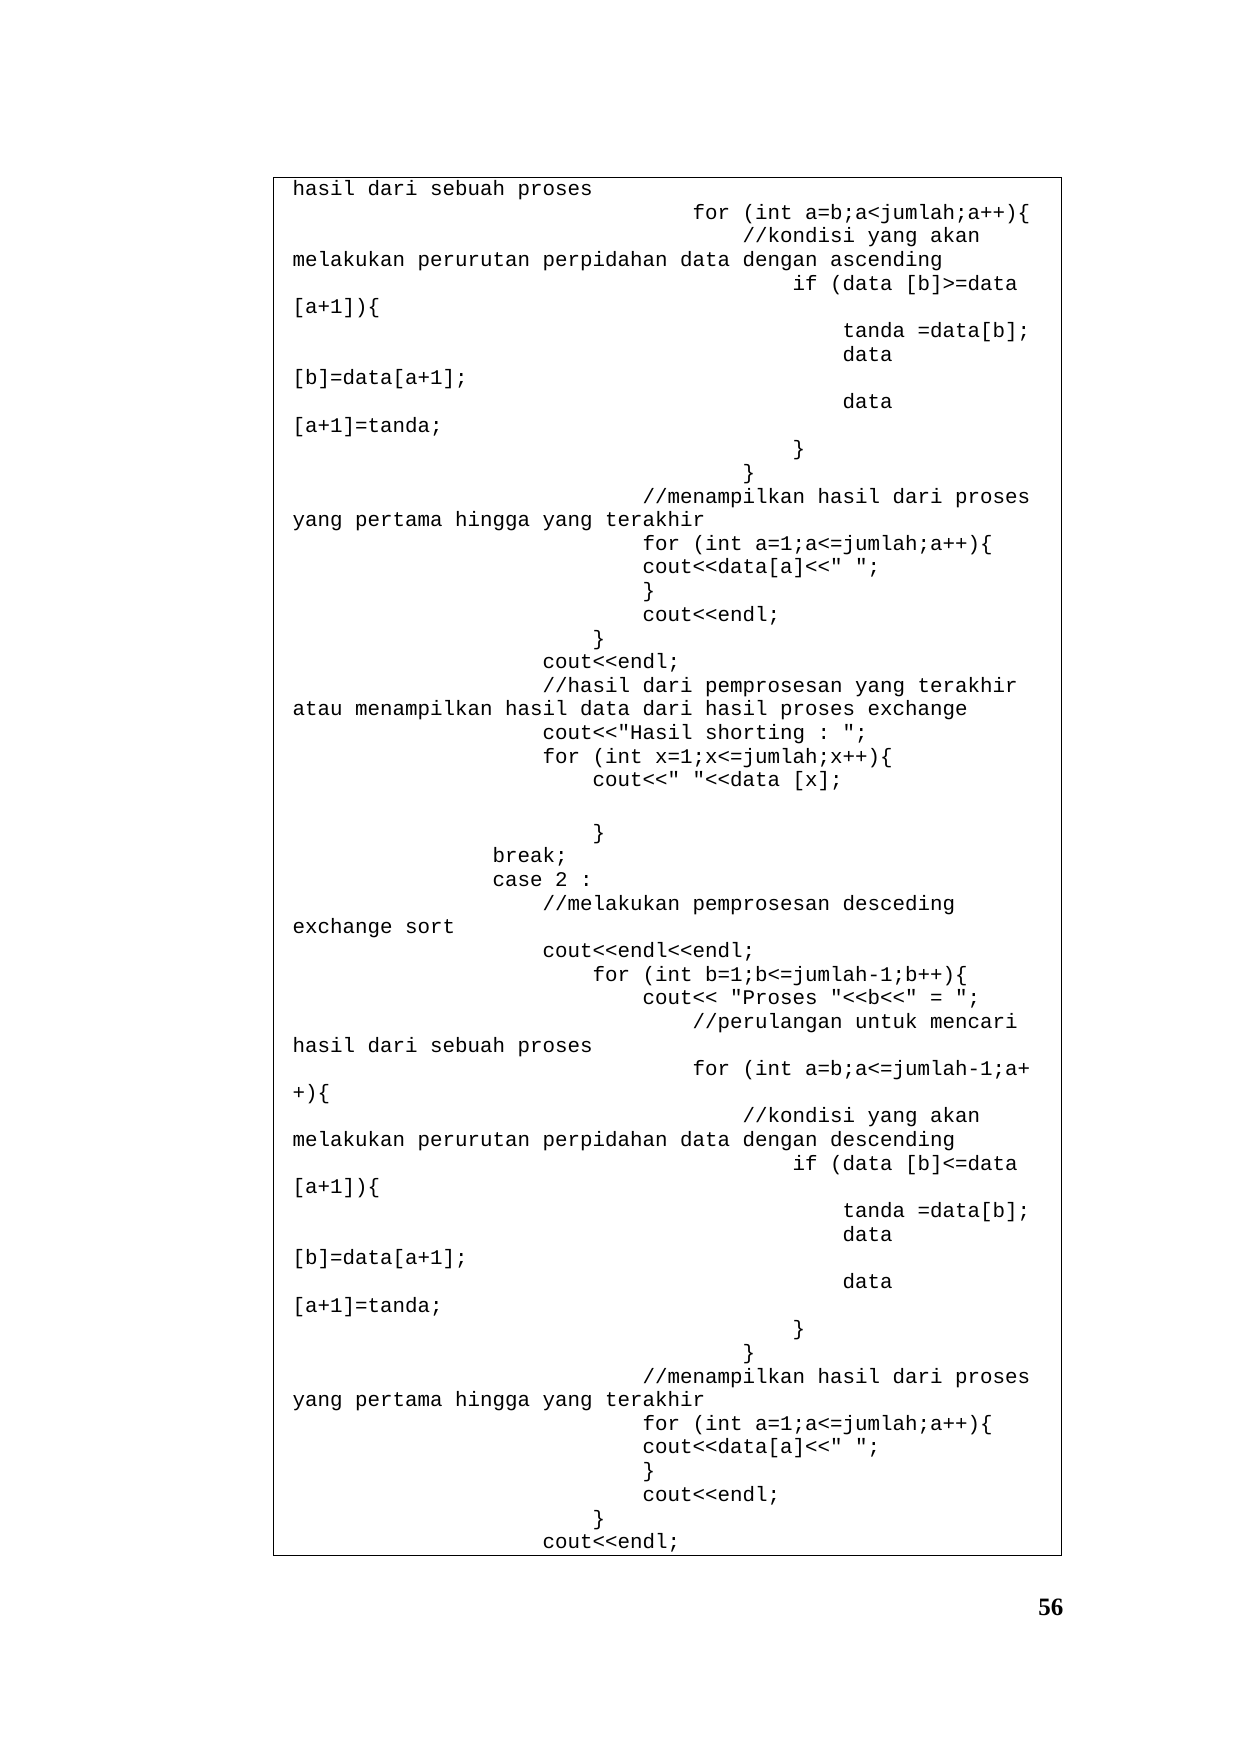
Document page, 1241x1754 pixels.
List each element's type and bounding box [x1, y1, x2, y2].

table_header [274, 178, 1061, 1555]
